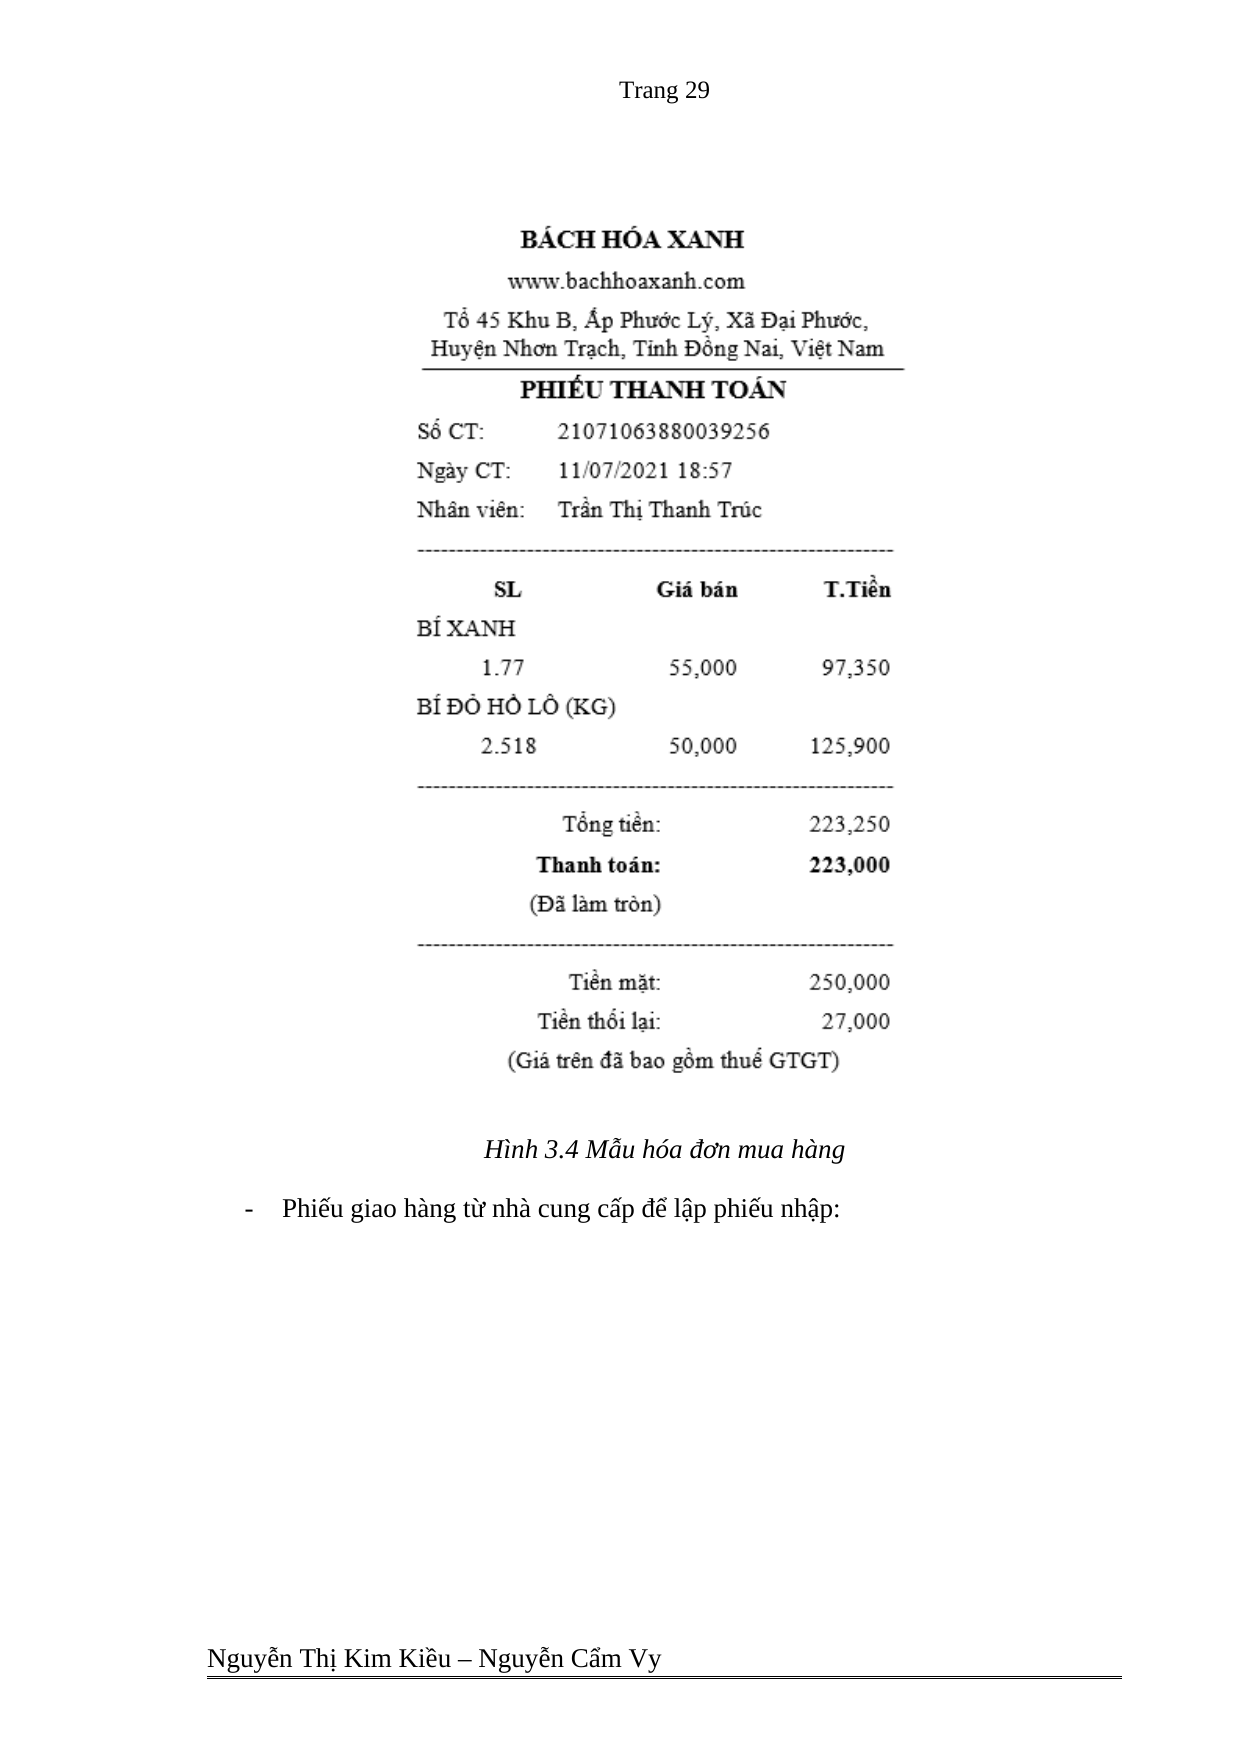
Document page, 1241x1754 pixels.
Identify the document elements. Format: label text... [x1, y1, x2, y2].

picture [369, 206, 960, 1109]
text Hình 3.4 Mẫu hóa đơn mua hàng [207, 1133, 1122, 1164]
list Phiếu giao hàng từ nhà cung cấp để lập phiếu nhập: [244, 1193, 1122, 1224]
